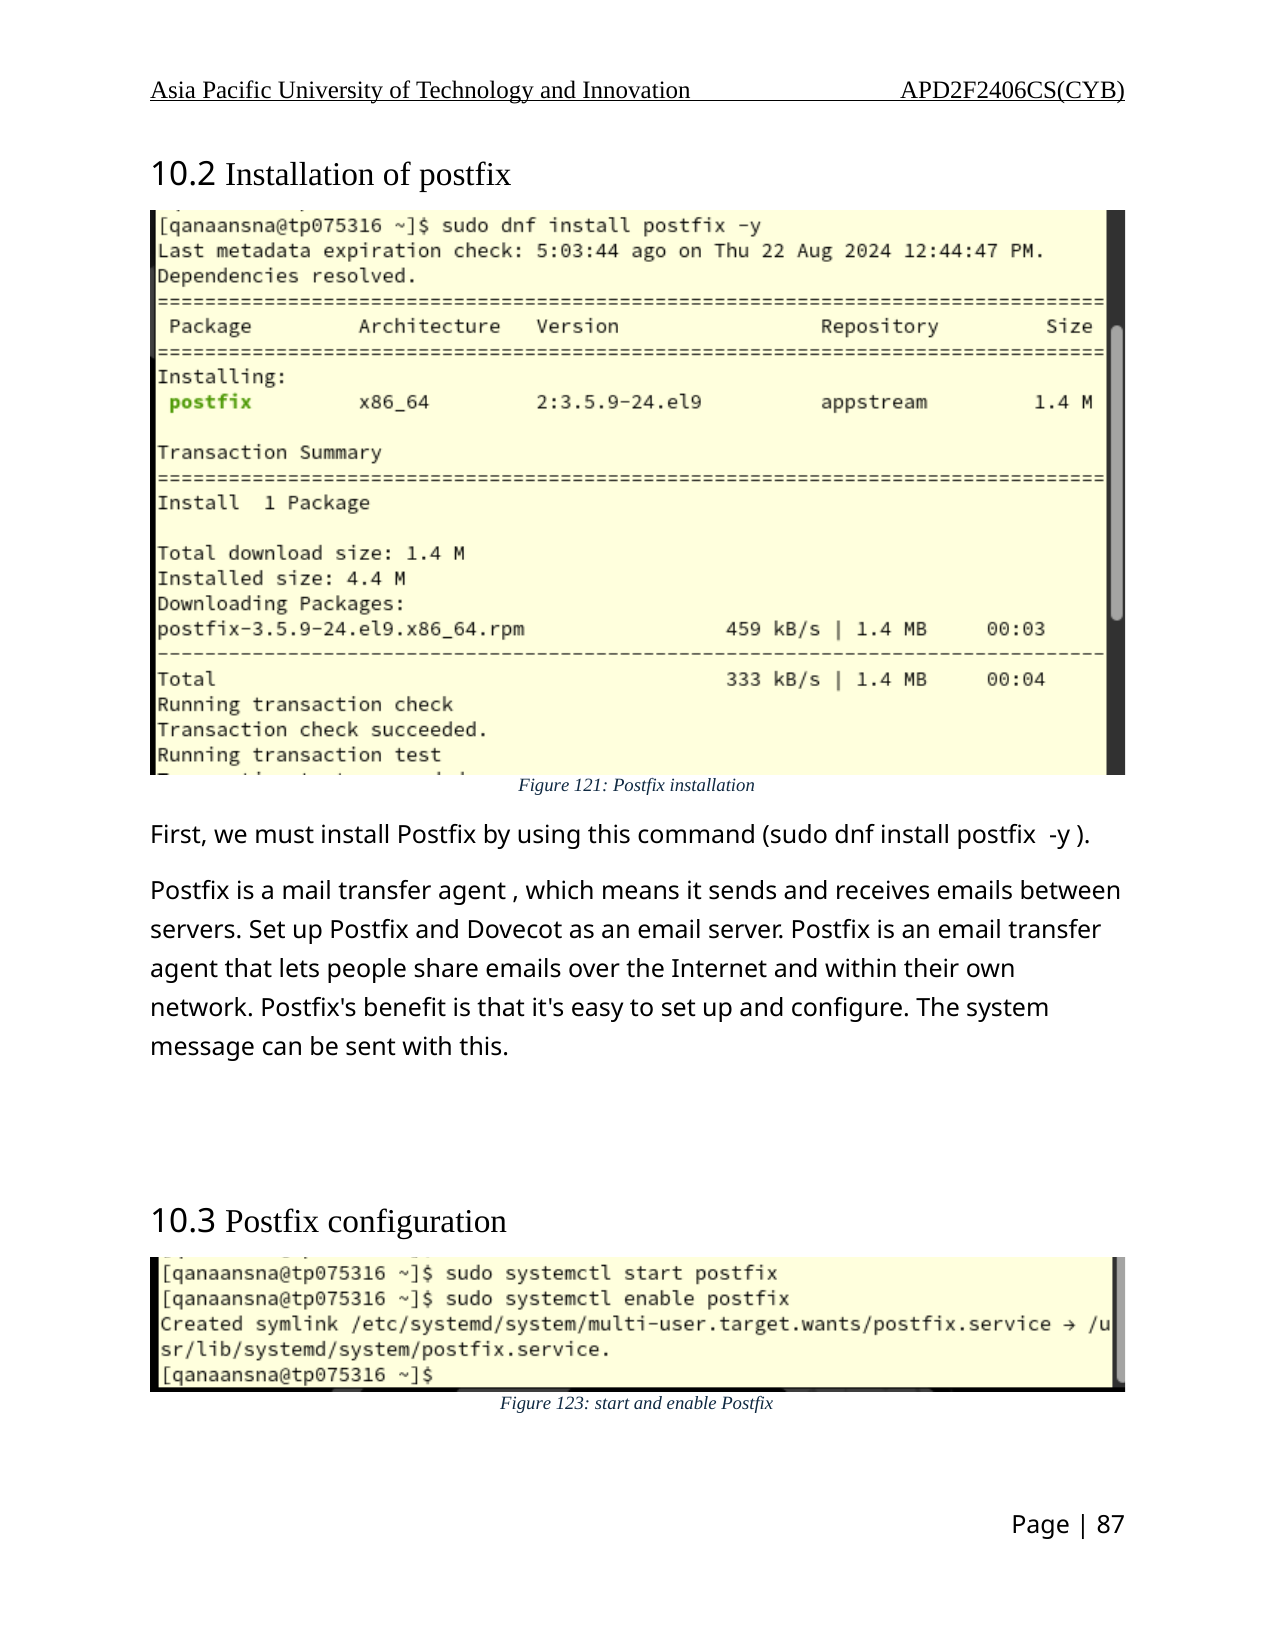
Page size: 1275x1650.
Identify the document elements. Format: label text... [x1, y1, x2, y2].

text Figure 123: start and enable Postfix [150, 1392, 1125, 1414]
text Postfix is a mail transfer agent , which means it sends and receives emails between servers. Set up Postfix and Dovecot as an email server. Postfix is an email transfer agent that lets people share emails over the Internet and within their own network. Postfix's benefit is that it's easy to set up and configure. The system message can be sent with this. [150, 872, 1125, 1063]
text Figure 121: Postfix installation [150, 775, 1125, 796]
subtitle 10.2 Installation of postfix [150, 150, 1125, 195]
picture [150, 210, 1125, 775]
picture [150, 1257, 1125, 1392]
subtitle 10.3 Postfix configuration [150, 1197, 1125, 1242]
text First, we must install Postfix by using this command (sudo dnf install postfix -y ). [150, 817, 1125, 851]
